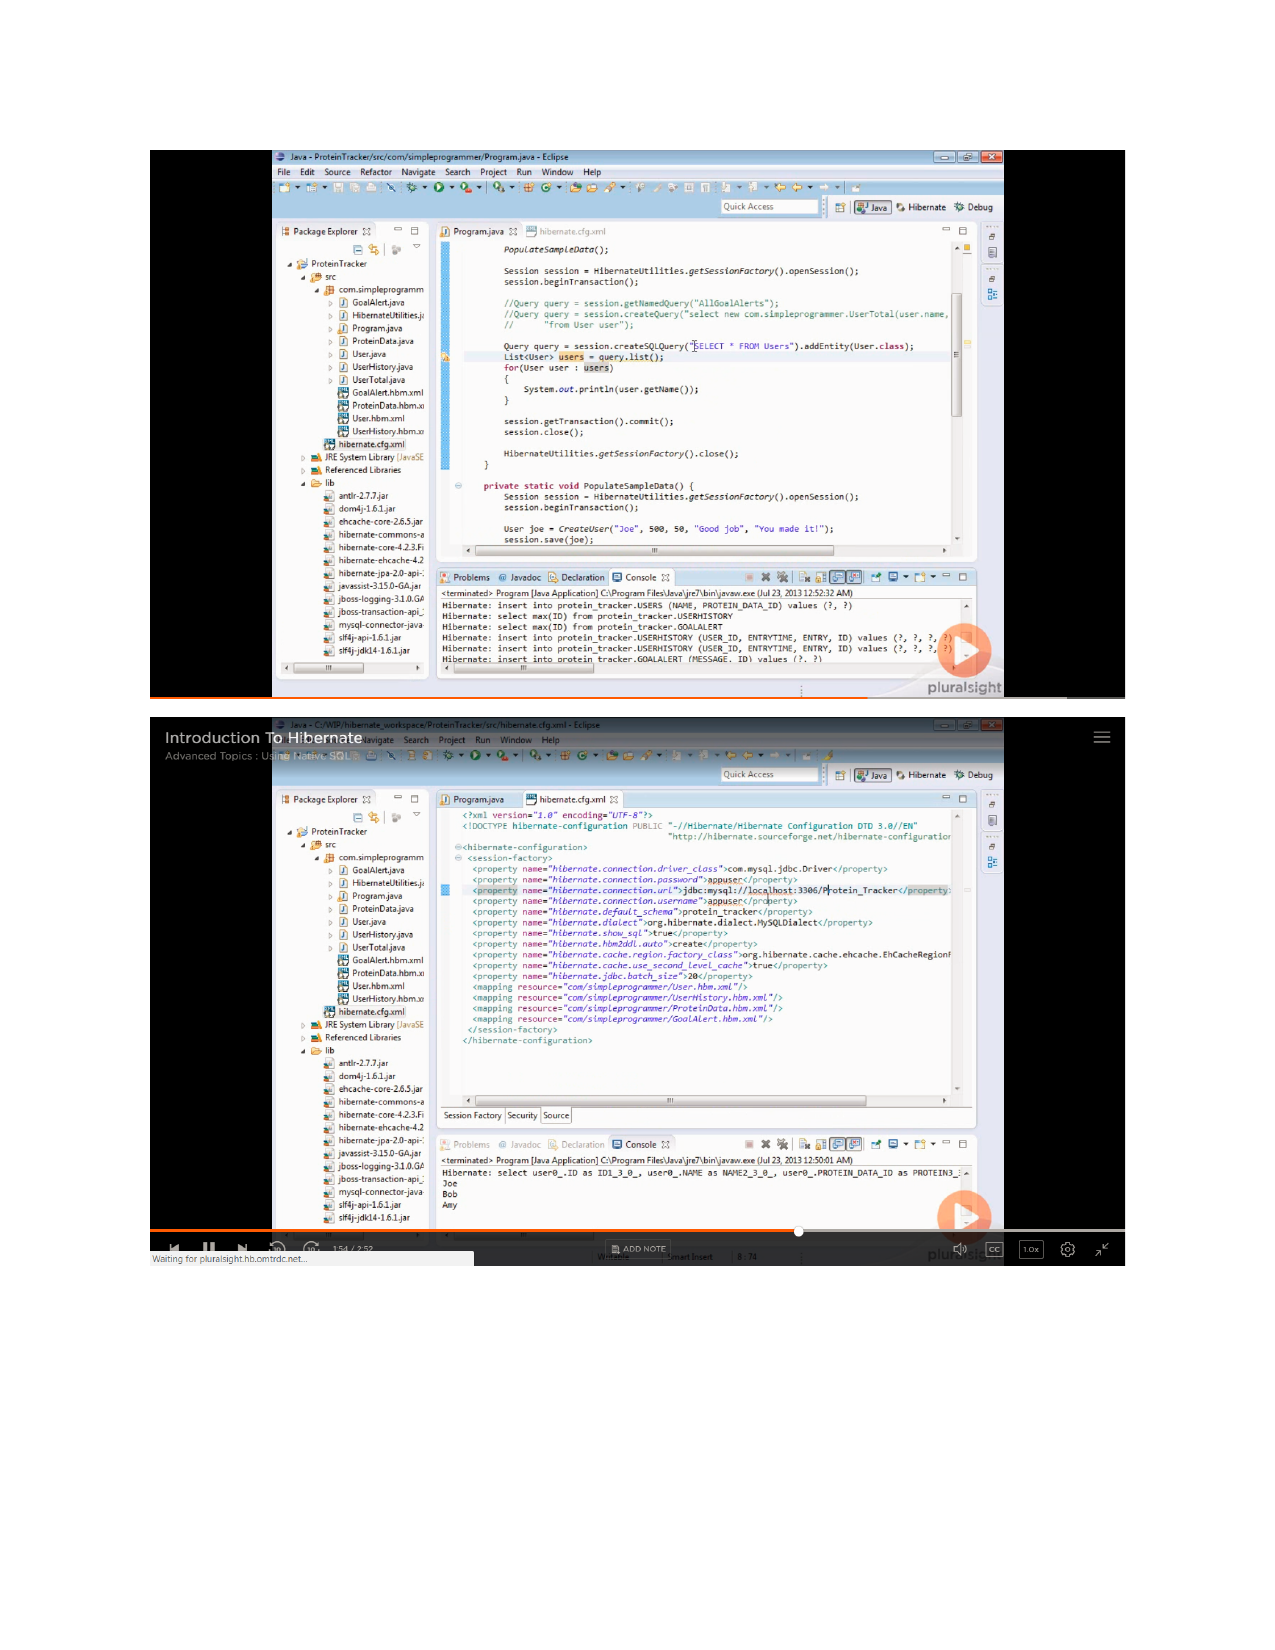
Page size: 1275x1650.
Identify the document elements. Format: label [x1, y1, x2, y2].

picture [150, 717, 1125, 1266]
picture [150, 150, 1125, 699]
